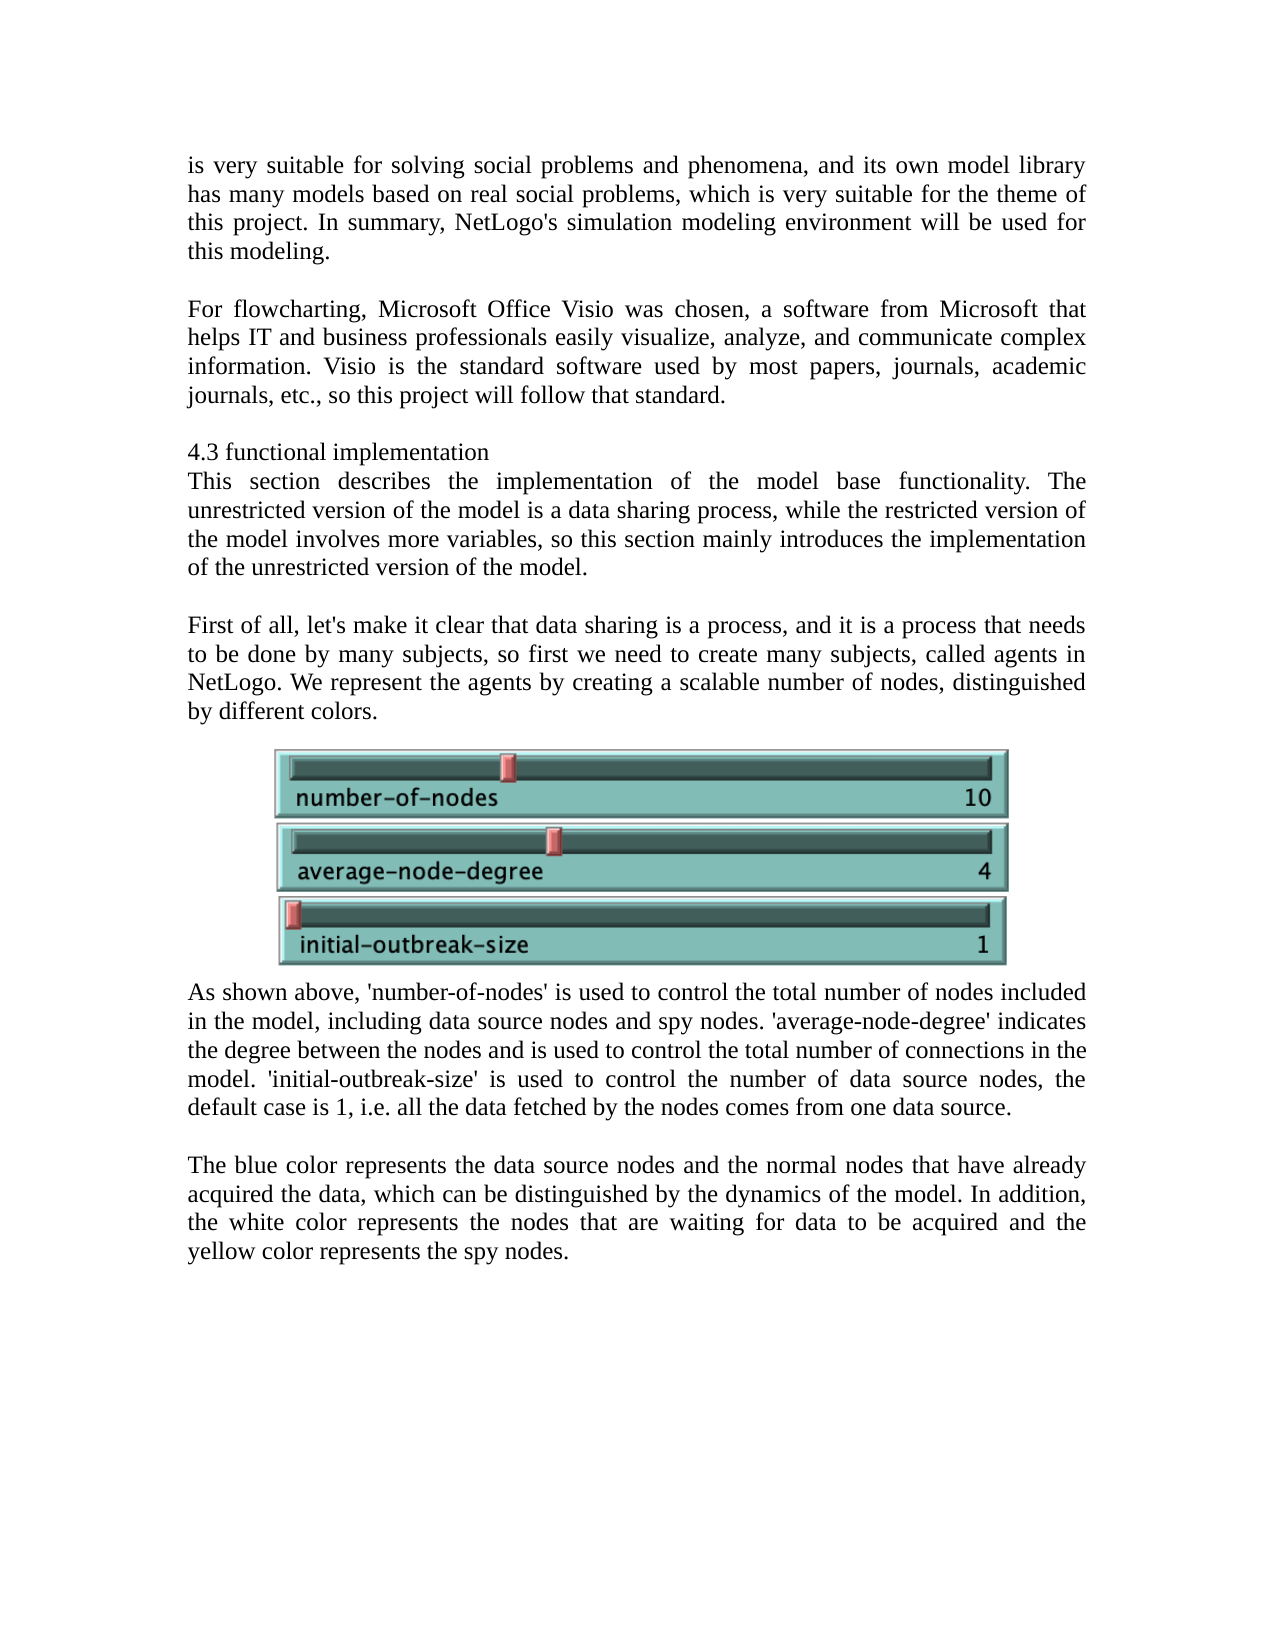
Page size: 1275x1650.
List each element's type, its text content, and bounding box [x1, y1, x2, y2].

text For flowcharting, Microsoft Office Visio was chosen, a software from Microsoft that helps IT and business professionals easily visualize, analyze, and communicate complex information. Visio is the standard software used by most papers, journals, academic journals, etc., so this project will follow that standard. [187, 294, 1087, 409]
text The blue color represents the data source nodes and the normal nodes that have already acquired the data, which can be distinguished by the dynamics of the model. In addition, the white color represents the nodes that are waiting for data to be acquired and the yellow color represents the spy nodes. [187, 1150, 1087, 1265]
text As shown above, 'number-of-nodes' is used to control the total number of nodes included in the model, including data source nodes and spy nodes. 'average-node-degree' indicates the degree between the nodes and is used to control the total number of connections in the model. 'initial-outbreak-size' is used to control the number of data source nodes, the default case is 1, i.e. all the data fetched by the nodes comes from one data source. [187, 977, 1087, 1121]
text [187, 150, 1087, 265]
text This section describes the implementation of the model base functionality. The unrestricted version of the model is a data sharing process, while the restricted version of the model involves more variables, so this section mainly introduces the implementation of the unrestricted version of the model. [187, 466, 1087, 581]
picture [241, 725, 1034, 978]
text First of all, let's make it clear that data sharing is a process, and it is a process that needs to be done by many subjects, so first we need to create many subjects, called agents in NetLogo. We represent the agents by creating a scalable number of nodes, distinguished by different colors. [187, 610, 1087, 725]
text 4.3 functional implementation [187, 437, 1087, 466]
